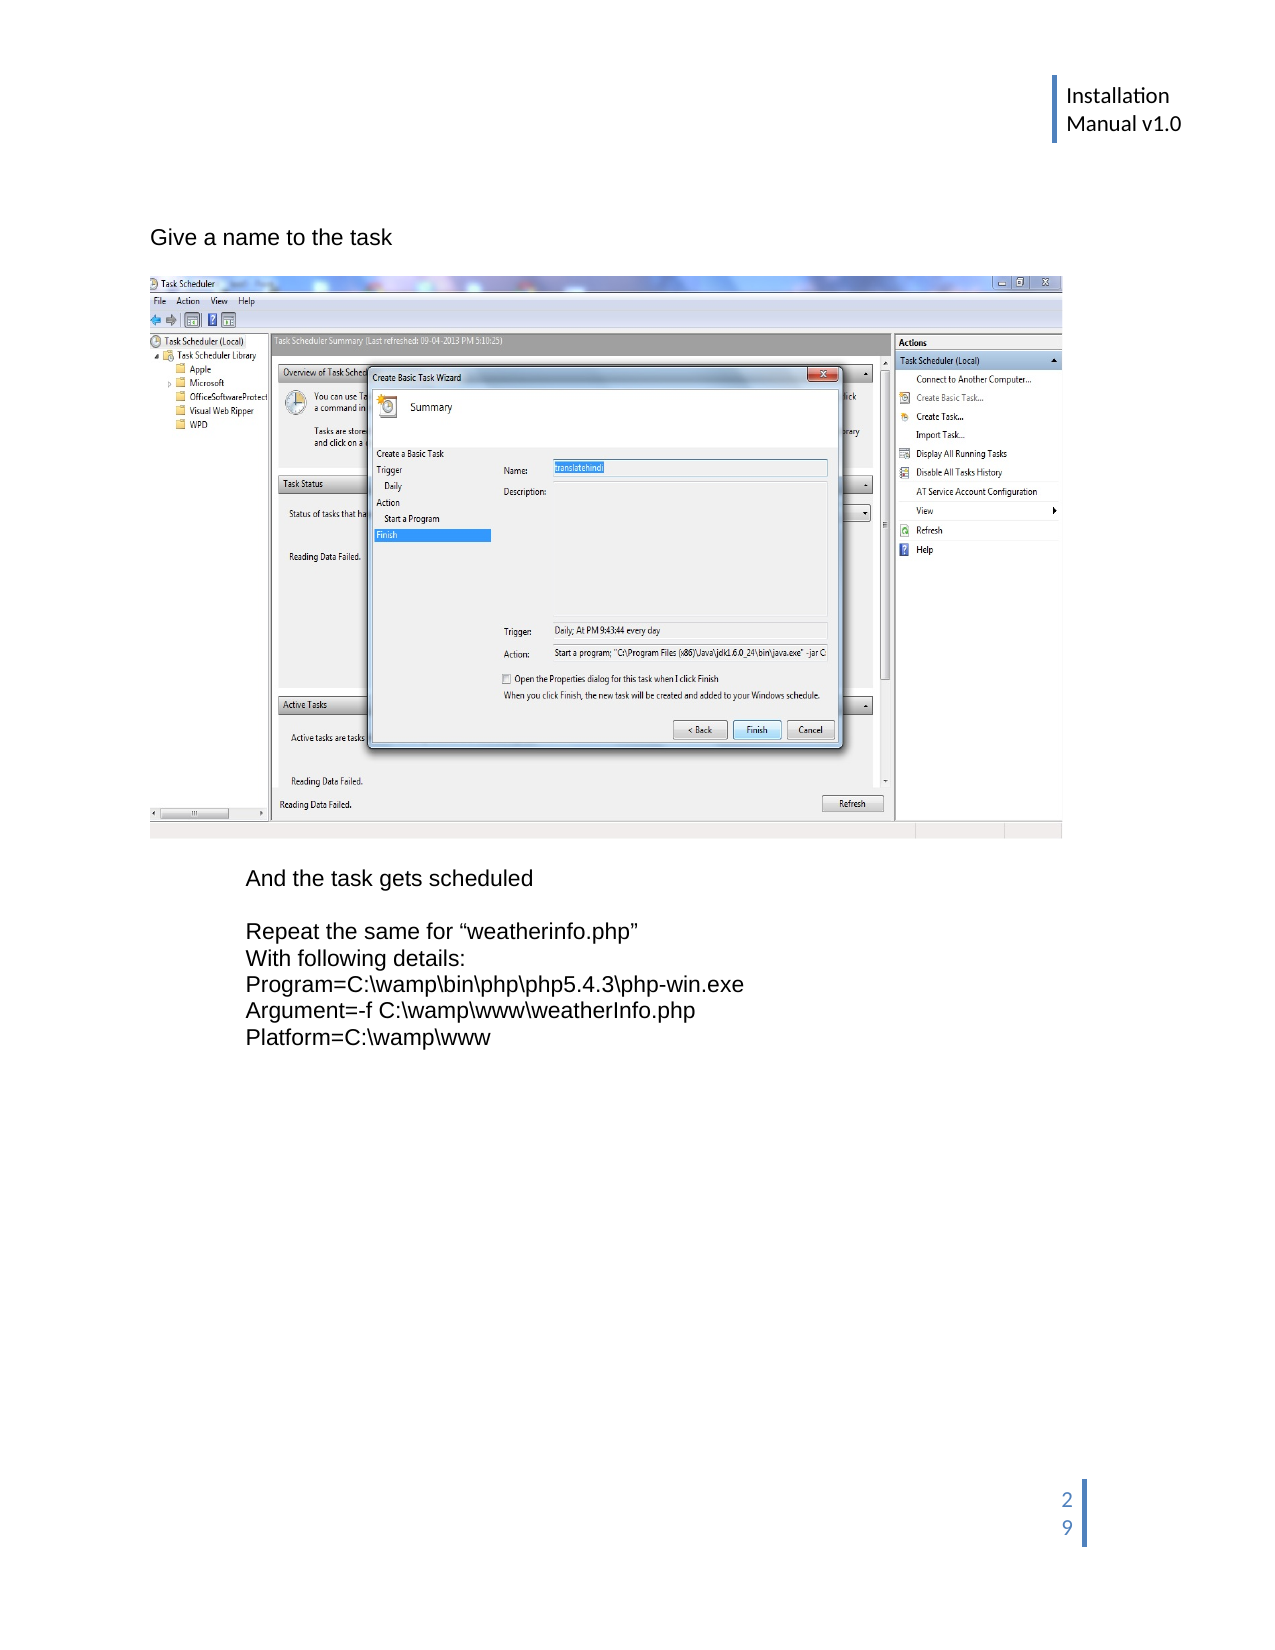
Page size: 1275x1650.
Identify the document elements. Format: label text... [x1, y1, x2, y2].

text And the task gets scheduled [150, 865, 1125, 892]
text Argument=-f C:\wamp\www\weatherInfo.php [150, 997, 1125, 1023]
text With following details: [150, 944, 1125, 971]
text Platform=C:\wamp\www [150, 1023, 1125, 1050]
picture [150, 276, 1063, 839]
text Repeat the same for “weatherinfo.php” [150, 918, 1125, 944]
text Give a name to the task [150, 224, 1125, 250]
text Program=C:\wamp\bin\php\php5.4.3\php-win.exe [150, 971, 1125, 997]
